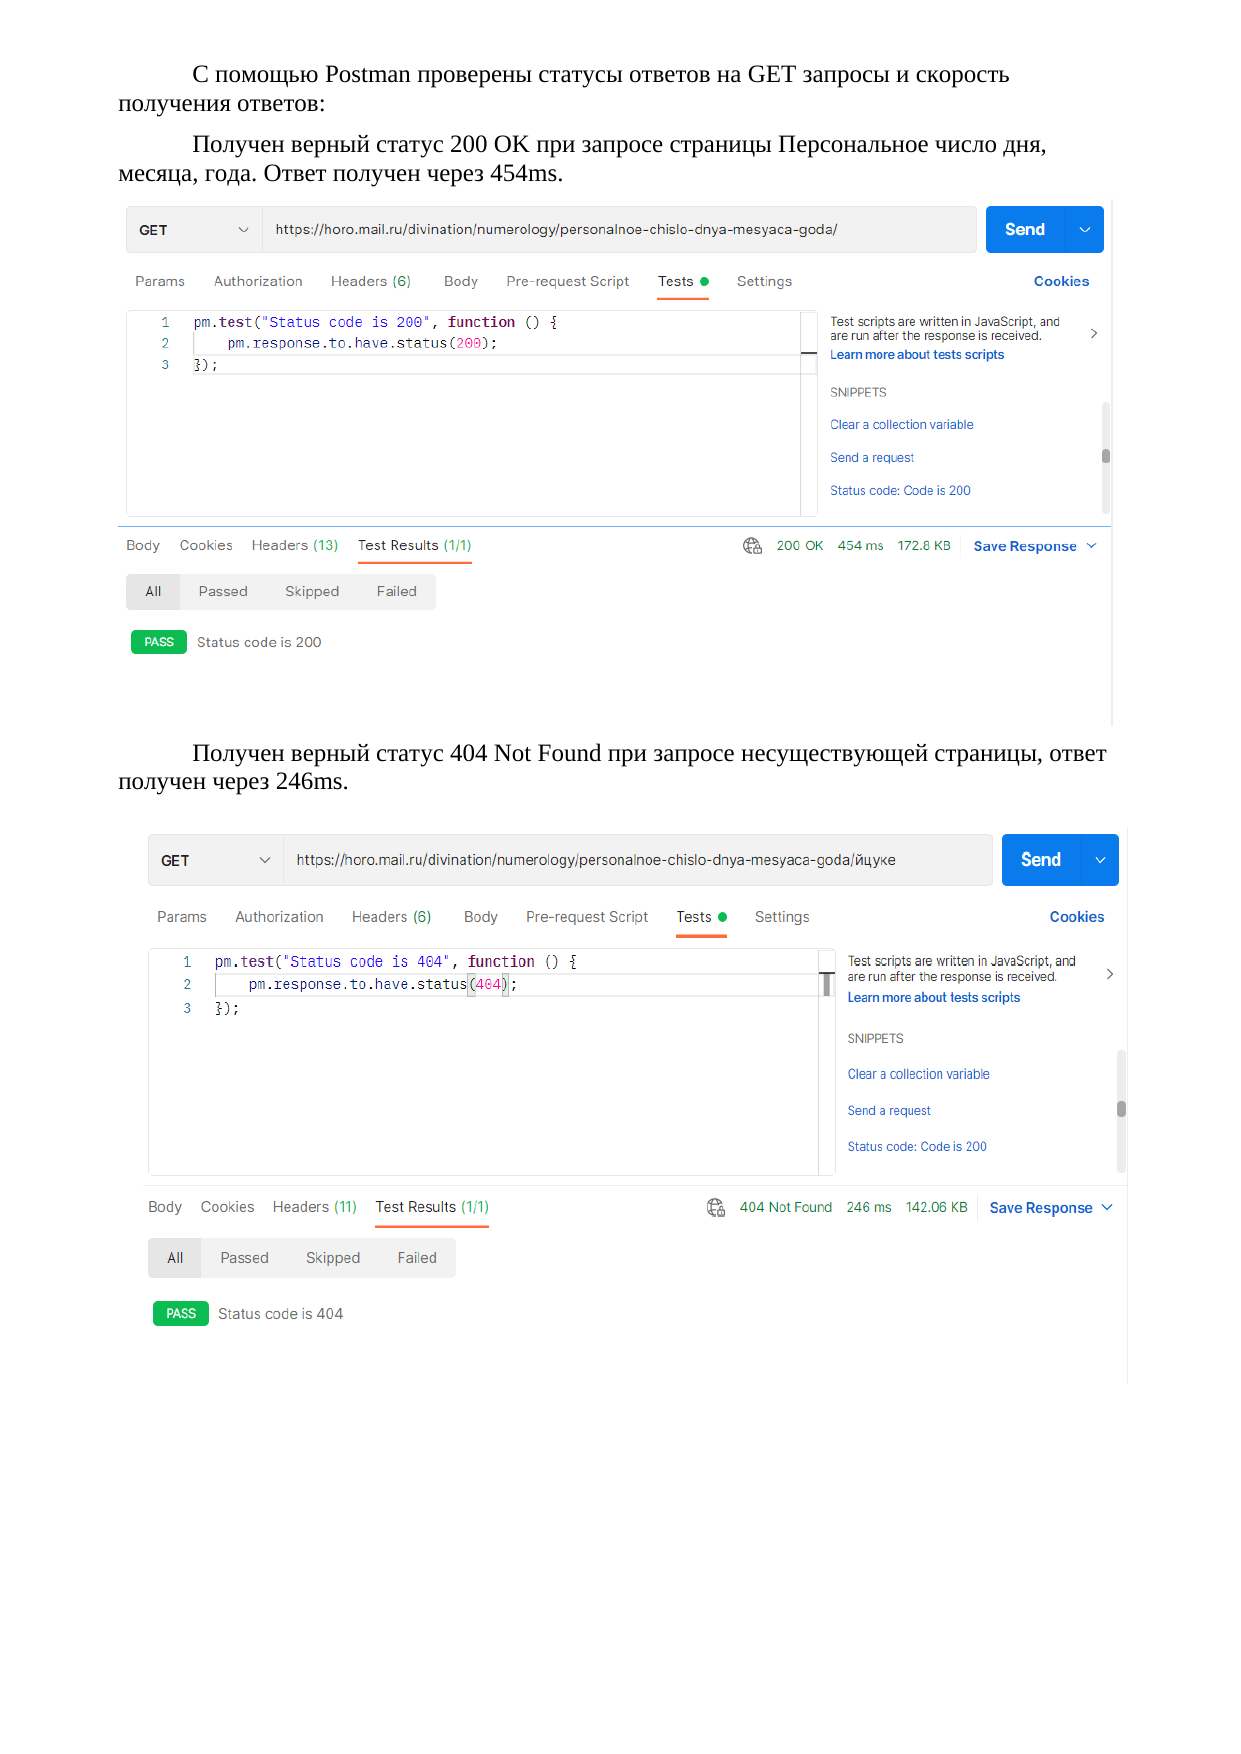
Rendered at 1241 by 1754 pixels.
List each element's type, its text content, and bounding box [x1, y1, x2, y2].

picture [143, 827, 1142, 1384]
picture [118, 199, 1123, 726]
text Получен верный статус 404 Not Found при запросе несуществующей страницы, ответ получен через 246ms. [118, 726, 1122, 795]
text Получен верный статус 200 OK при запросе страницы Персональное число дня, месяца, года. Ответ получен через 454ms. [118, 129, 1122, 187]
text С помощью Postman проверены статусы ответов на GET запросы и скорость получения ответов: [118, 59, 1122, 117]
